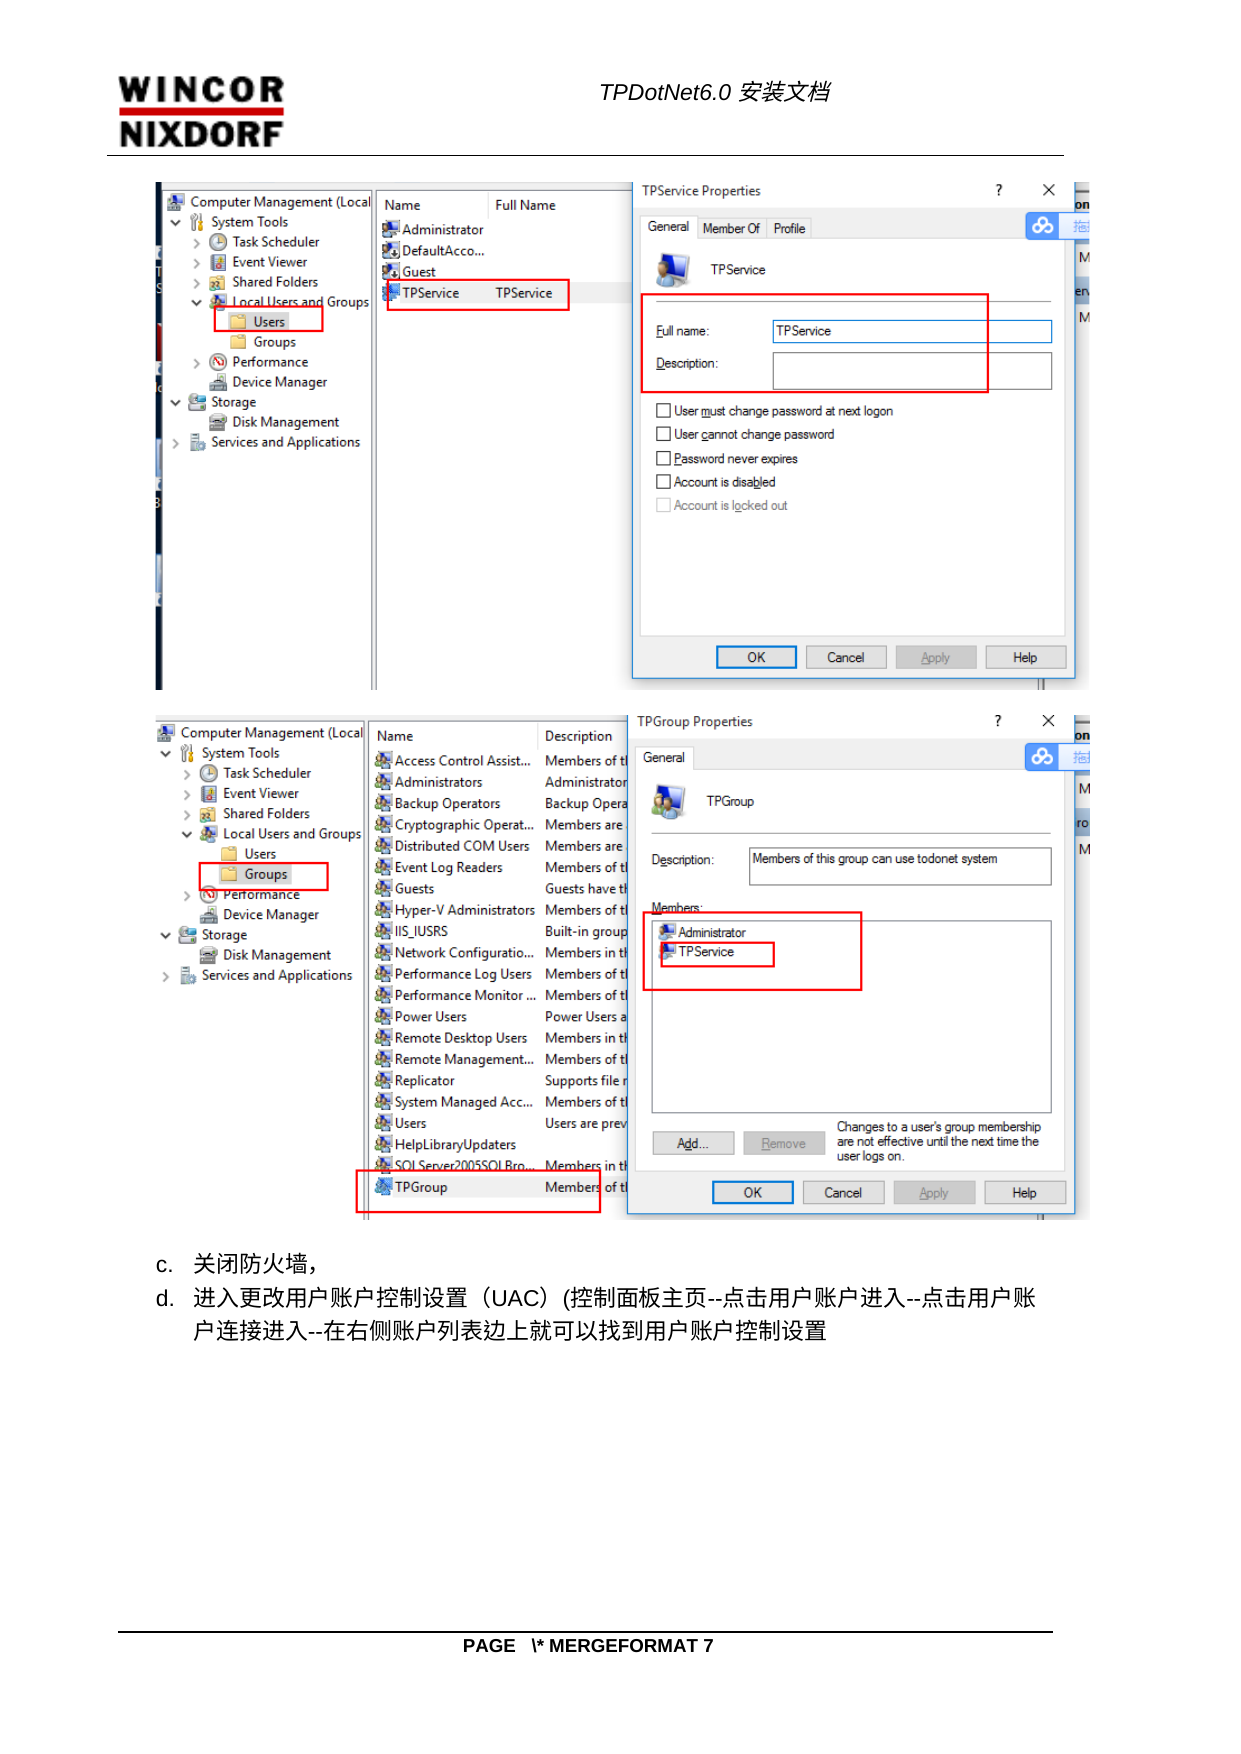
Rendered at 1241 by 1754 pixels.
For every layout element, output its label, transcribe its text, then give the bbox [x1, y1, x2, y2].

list 进入更改用户账户控制设置（UAC）(控制面板主页--点击用户账户进入--点击用户账户连接进入--在右侧账户列表边上就可以找到用户账户控制设置 [156, 1279, 1053, 1346]
list 关闭防火墙， [156, 1246, 1053, 1279]
picture [155, 182, 1090, 690]
picture [118, 73, 288, 155]
picture [155, 715, 1090, 1220]
